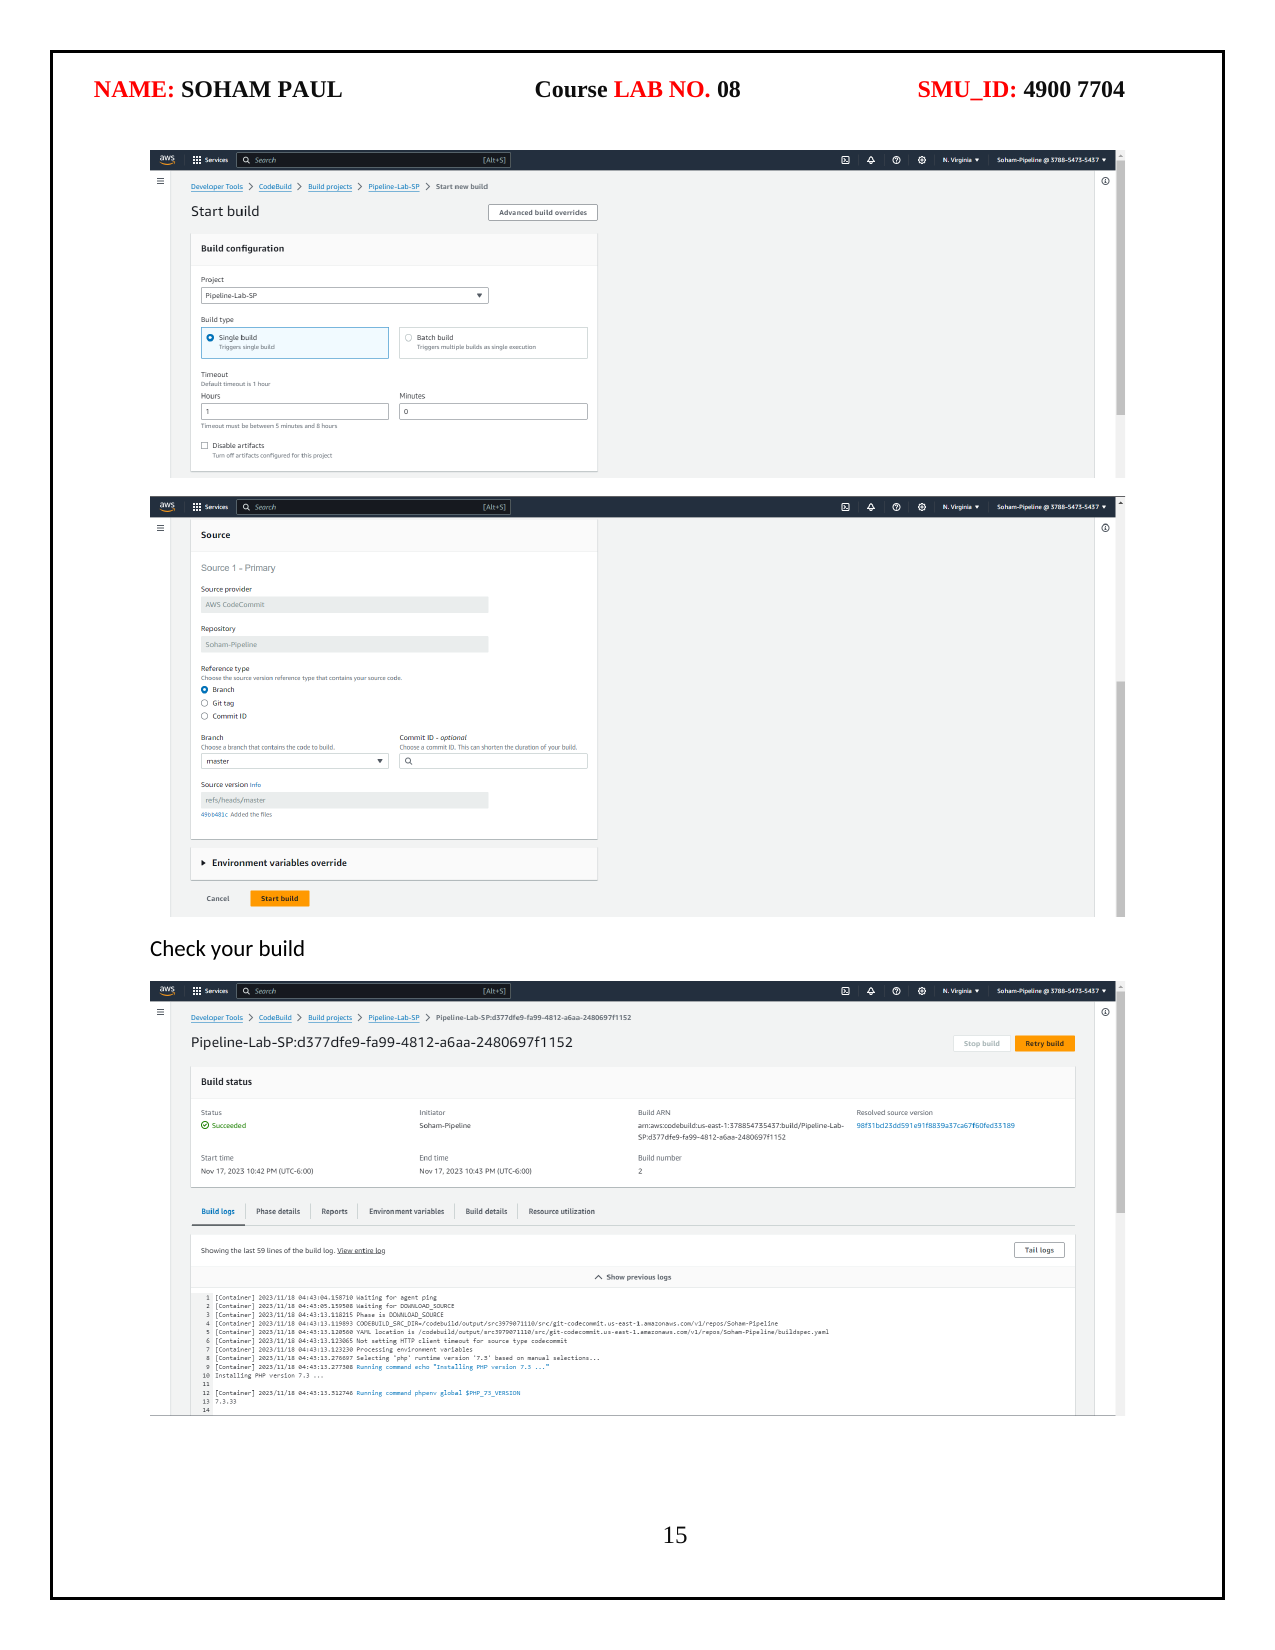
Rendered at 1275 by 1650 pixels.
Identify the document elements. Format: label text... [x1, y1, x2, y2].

picture [150, 150, 1125, 478]
text Check your build [150, 934, 1125, 963]
picture [150, 981, 1125, 1416]
picture [150, 496, 1125, 917]
